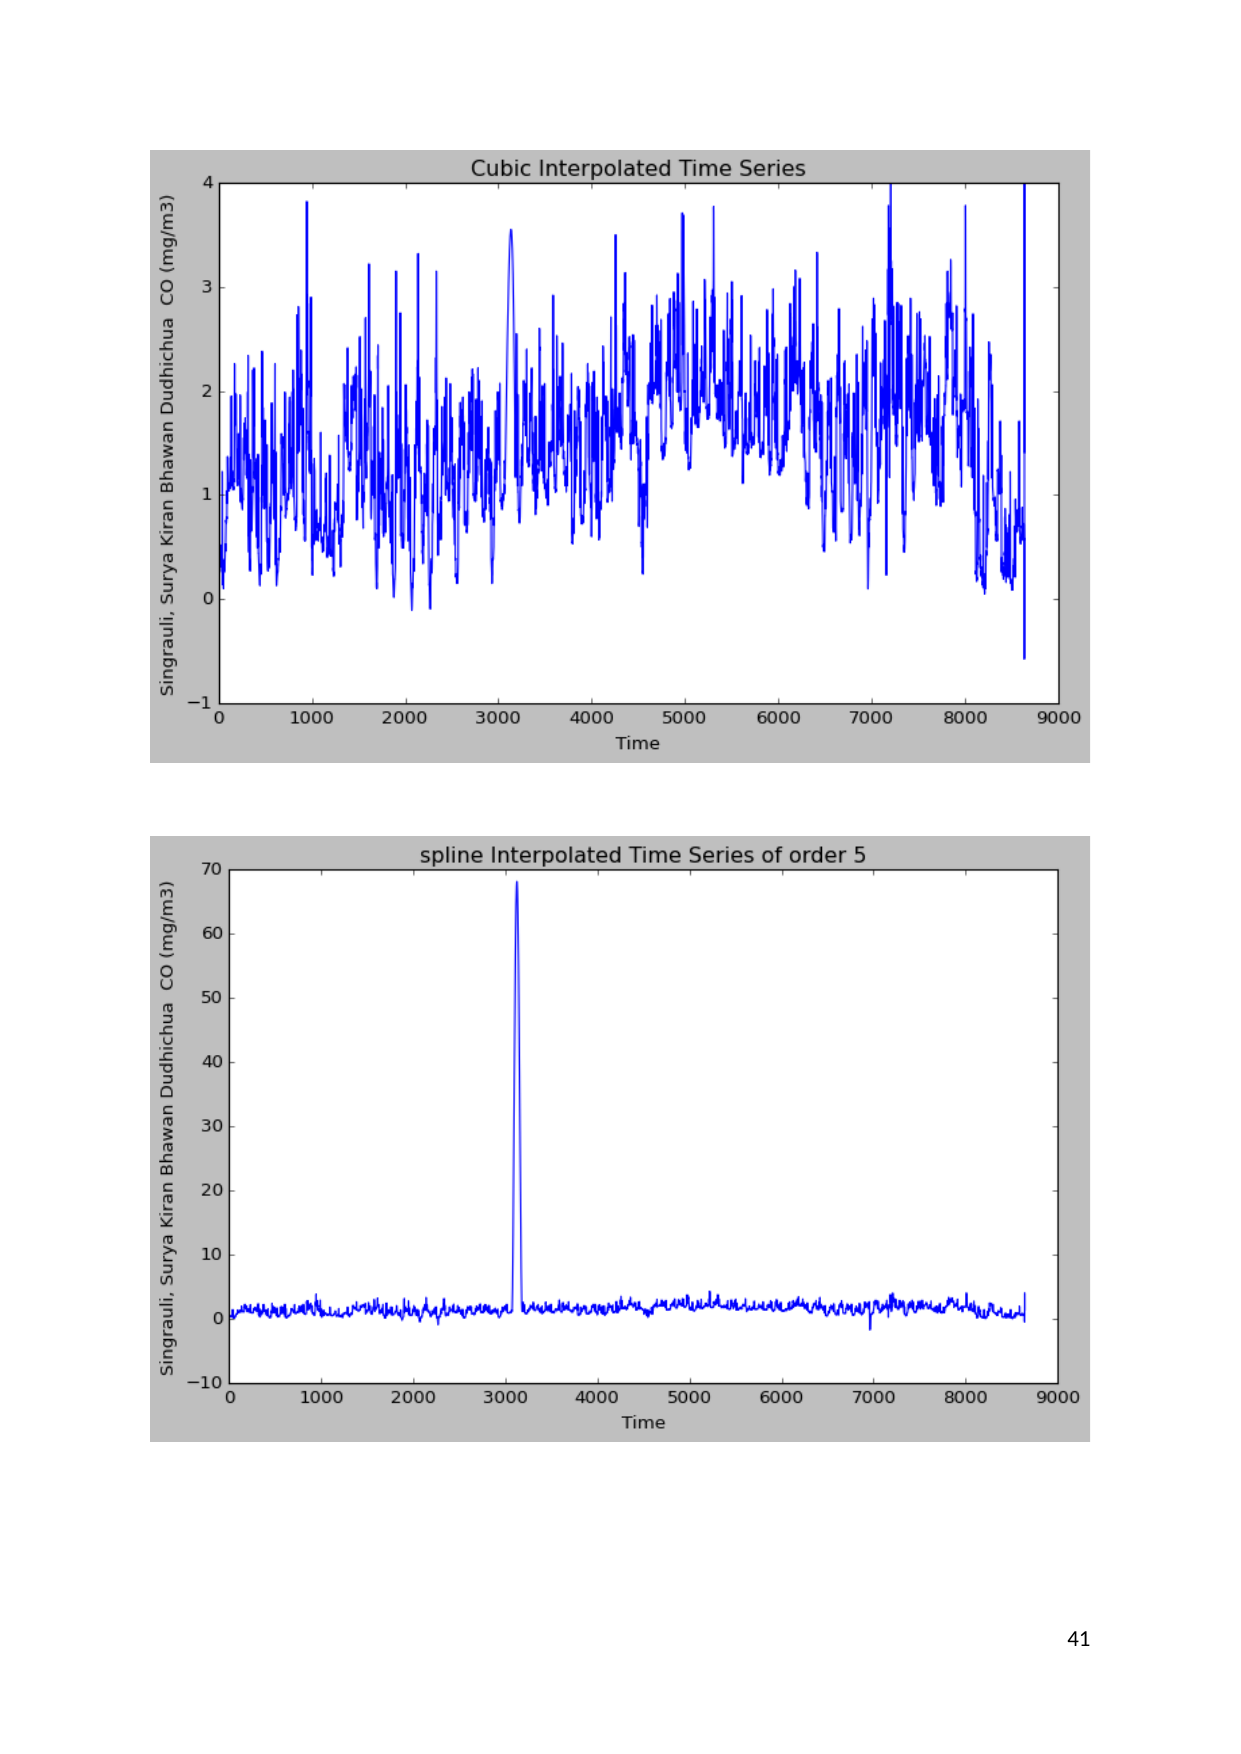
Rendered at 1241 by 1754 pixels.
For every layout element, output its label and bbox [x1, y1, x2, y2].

picture [150, 150, 1091, 763]
picture [150, 836, 1091, 1442]
